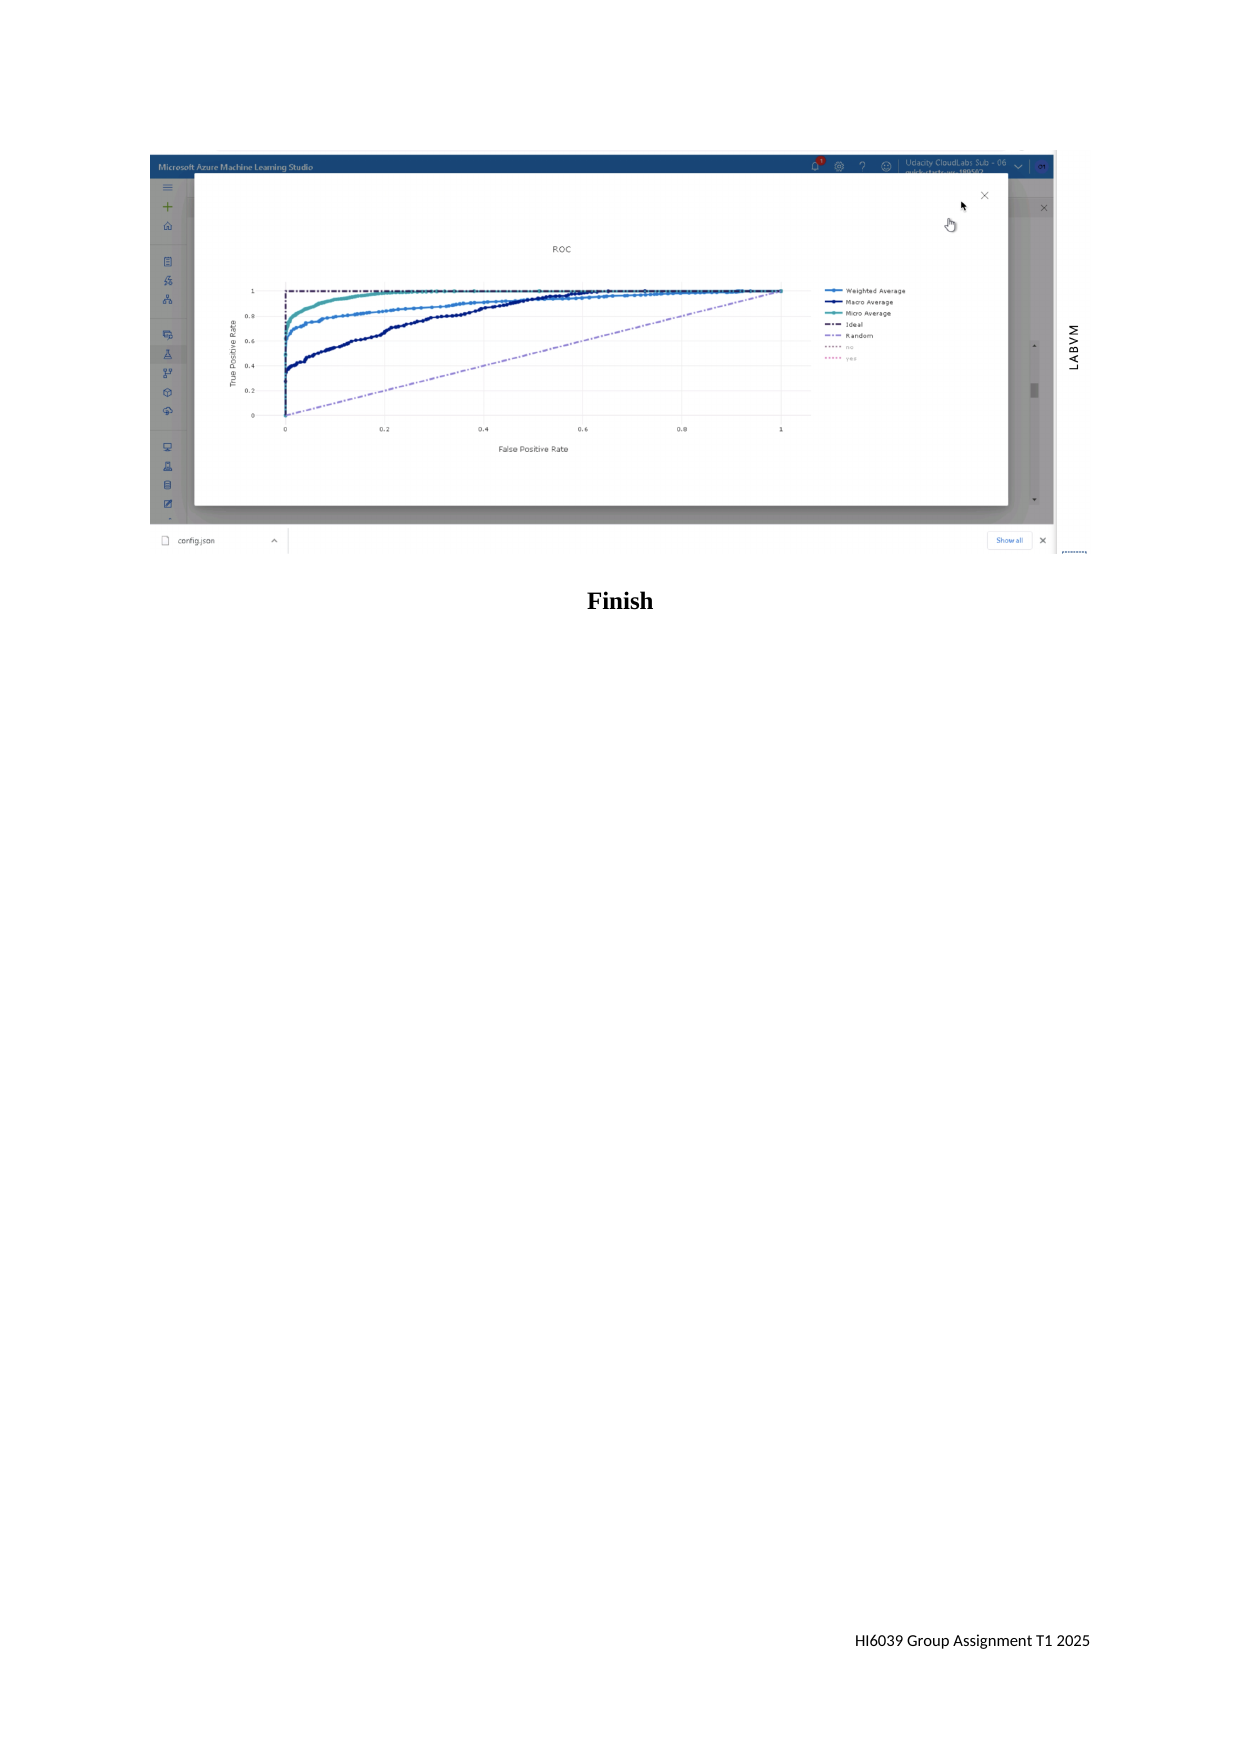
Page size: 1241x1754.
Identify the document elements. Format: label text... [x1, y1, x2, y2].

picture [150, 150, 1091, 554]
text Finish [150, 586, 1090, 615]
